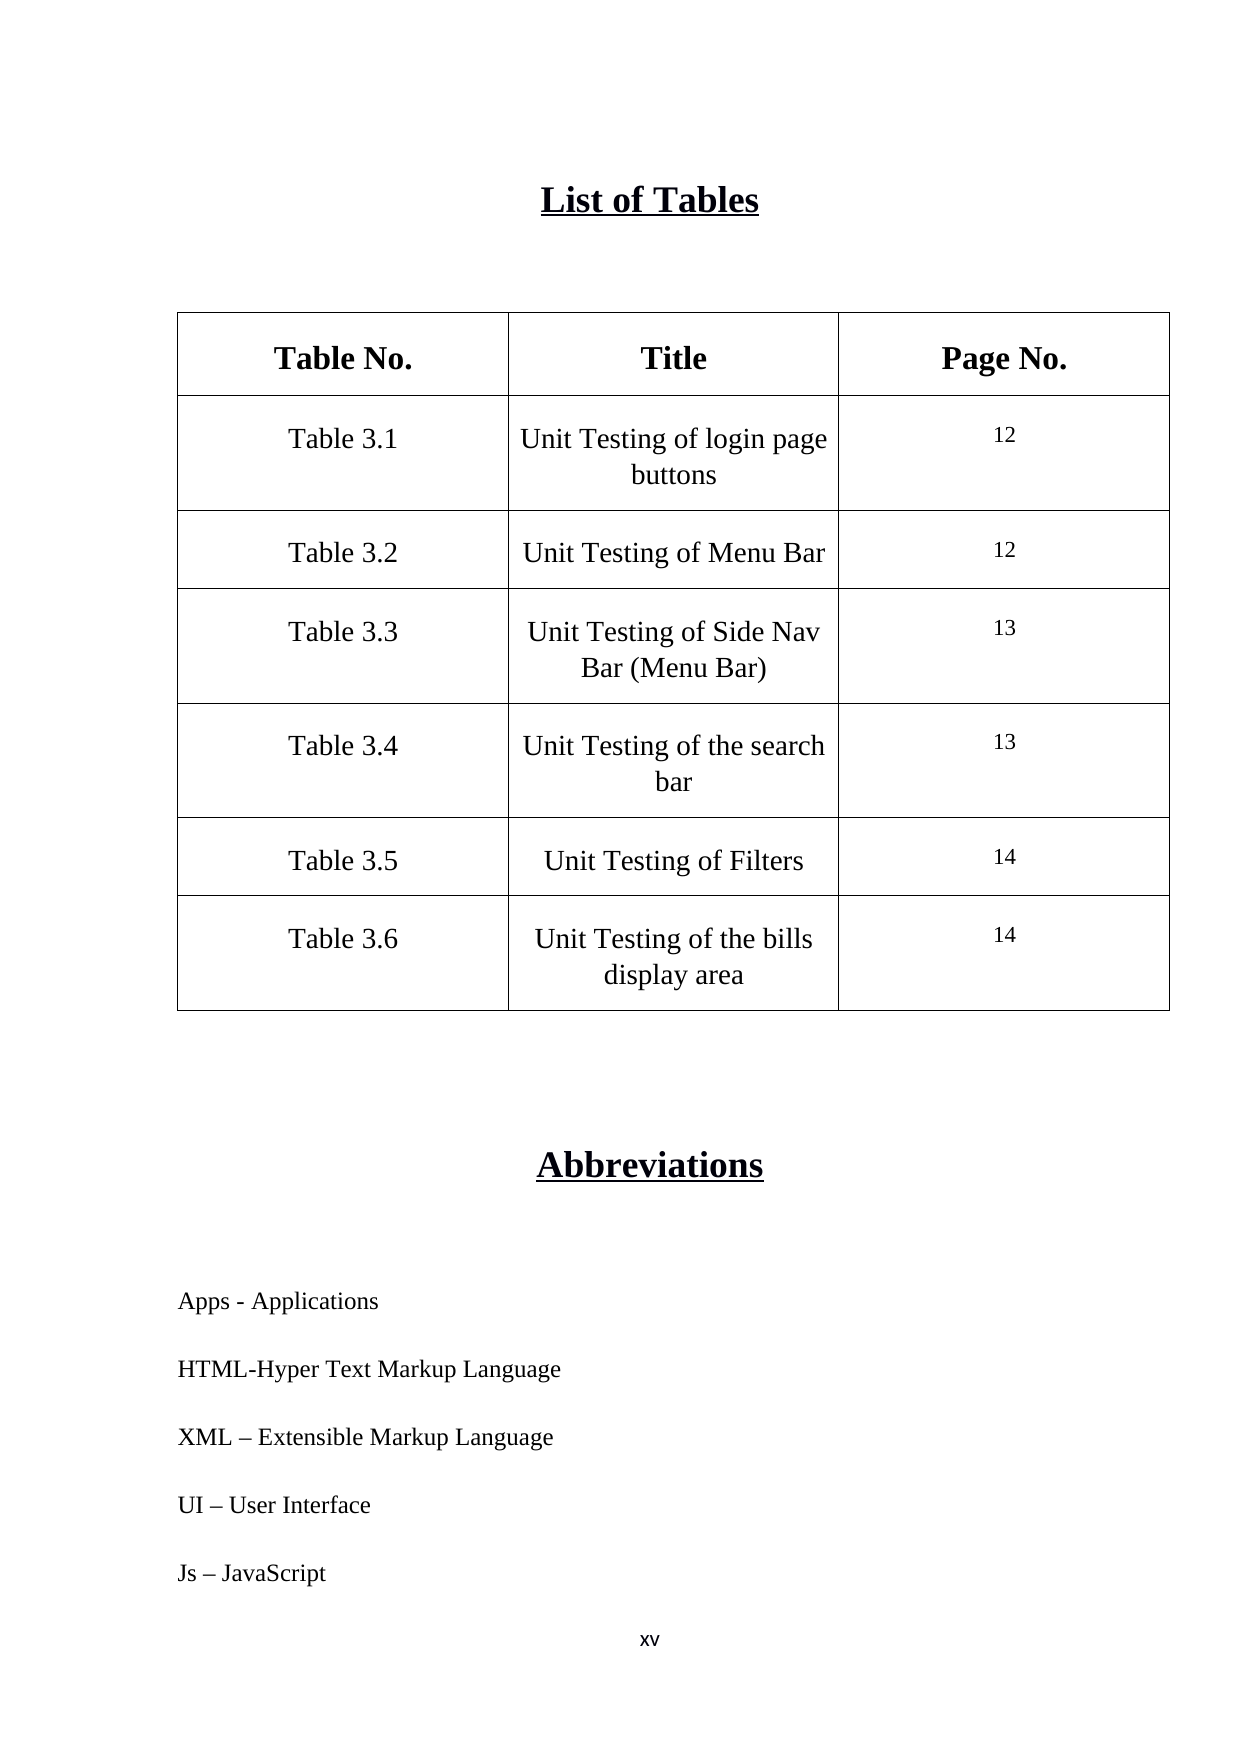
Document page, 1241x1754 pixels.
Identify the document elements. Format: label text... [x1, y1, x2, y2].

text Js – JavaScript [177, 1558, 1122, 1587]
table_cell Unit Testing of the search bar [509, 704, 838, 817]
text XML – Extensible Markup Language [177, 1422, 1122, 1451]
table_cell Unit Testing of Filters [509, 818, 838, 895]
table_cell 12 [839, 396, 1169, 509]
table_cell 14 [839, 896, 1169, 1010]
text Apps - Applications [177, 1286, 1122, 1314]
table_cell Unit Testing of the bills display area [509, 896, 838, 1010]
text List of Tables [177, 177, 1122, 220]
table_cell 13 [839, 589, 1169, 702]
table_header Table No. [178, 313, 508, 395]
text Abbreviations [177, 1143, 1122, 1186]
table_cell Table 3.2 [178, 511, 508, 588]
table_cell Table 3.6 [178, 896, 508, 1010]
text HTML-Hyper Text Markup Language [177, 1354, 1122, 1383]
table_cell Table 3.3 [178, 589, 508, 702]
table_cell Table 3.5 [178, 818, 508, 895]
table_cell Unit Testing of Menu Bar [509, 511, 838, 588]
table_cell Table 3.4 [178, 704, 508, 817]
text UI – User Interface [177, 1490, 1122, 1519]
table_header Title [509, 313, 838, 395]
table_cell 13 [839, 704, 1169, 817]
table_header Page No. [839, 313, 1169, 395]
table_cell Unit Testing of login page buttons [509, 396, 838, 509]
table_cell Unit Testing of Side Nav Bar (Menu Bar) [509, 589, 838, 702]
table_cell Table 3.1 [178, 396, 508, 509]
table_cell 14 [839, 818, 1169, 895]
table_cell 12 [839, 511, 1169, 588]
